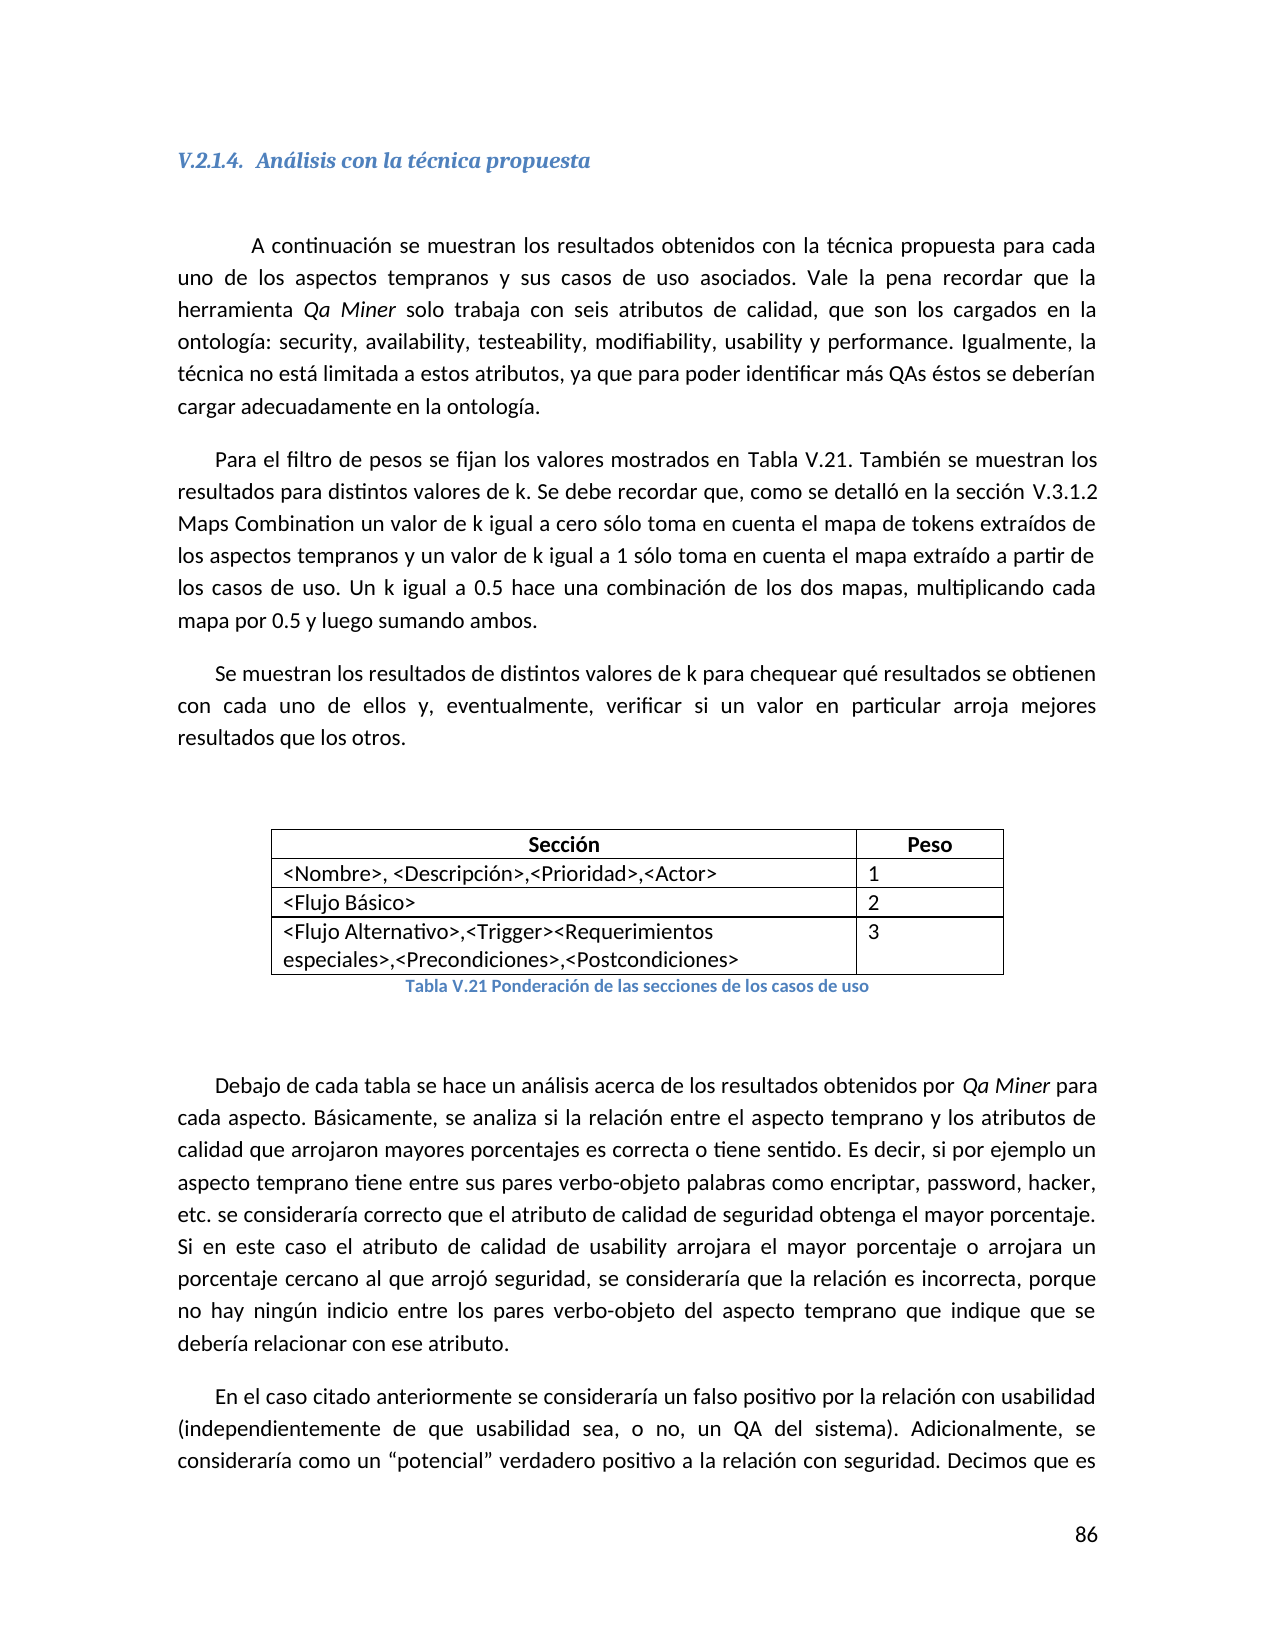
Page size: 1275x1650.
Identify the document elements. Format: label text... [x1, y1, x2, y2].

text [177, 1382, 1098, 1474]
table_cell <Flujo Básico> [272, 888, 856, 916]
table_cell 1 [857, 859, 1003, 887]
table_cell 3 [857, 918, 1003, 973]
table_cell 2 [857, 888, 1003, 916]
table_cell <Nombre>, <Descripción>,<Prioridad>,<Actor> [272, 859, 856, 887]
text Debajo de cada tabla se hace un análisis acerca de los resultados obtenidos por Qa Miner para cada aspecto. Básicamente, se analiza si la relación entre el aspecto temprano y los atributos de calidad que arrojaron mayores porcentajes es correcta o tiene sentido. Es decir, si por ejemplo un aspecto temprano tiene entre sus pares verbo-objeto palabras como encriptar, password, hacker, etc. se consideraría correcto que el atributo de calidad de seguridad obtenga el mayor porcentaje. Si en este caso el atributo de calidad de usability arrojara el mayor porcentaje o arrojara un porcentaje cercano al que arrojó seguridad, se consideraría que la relación es incorrecta, porque no hay ningún indicio entre los pares verbo-objeto del aspecto temprano que indique que se debería relacionar con ese atributo. [177, 1071, 1098, 1357]
table_header Peso [857, 830, 1003, 858]
text Se muestran los resultados de distintos valores de k para chequear qué resultados se obtienen con cada uno de ellos y, eventualmente, verificar si un valor en particular arroja mejores resultados que los otros. [177, 659, 1098, 751]
subtitle Análisis con la técnica propuesta [177, 148, 1098, 174]
table_header Sección [272, 830, 856, 858]
text A continuación se muestran los resultados obtenidos con la técnica propuesta para cada uno de los aspectos tempranos y sus casos de uso asociados. Vale la pena recordar que la herramienta Qa Miner solo trabaja con seis atributos de calidad, que son los cargados en la ontología: security, availability, testeability, modifiability, usability y performance. Igualmente, la técnica no está limitada a estos atributos, ya que para poder identificar más QAs éstos se deberían cargar adecuadamente en la ontología. [177, 231, 1098, 420]
table_cell <Flujo Alternativo>,<Trigger><Requerimientos especiales>,<Precondiciones>,<Postcondiciones> [272, 918, 856, 973]
